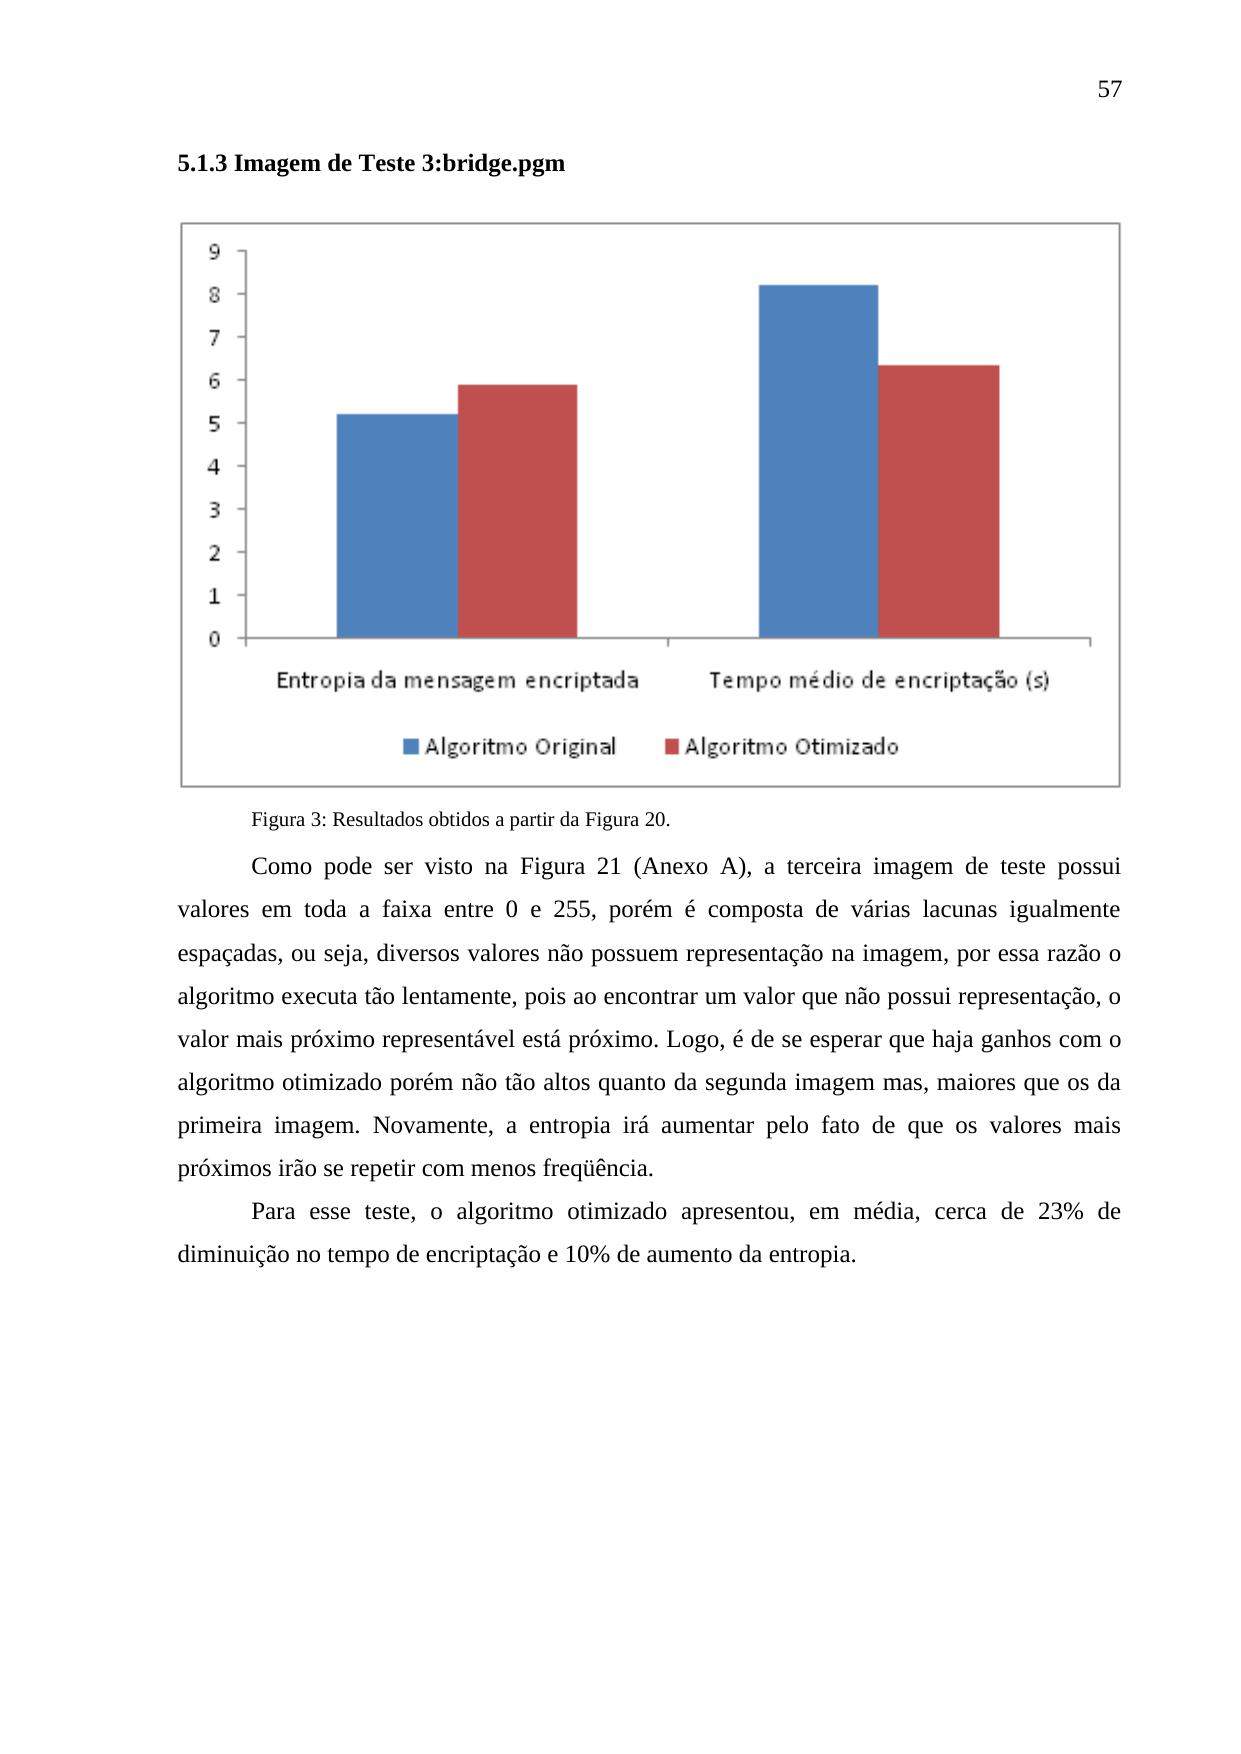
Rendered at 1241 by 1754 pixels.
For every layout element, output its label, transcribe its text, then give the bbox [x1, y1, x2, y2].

text Para esse teste, o algoritmo otimizado apresentou, em média, cerca de 23% de diminuição no tempo de encriptação e 10% de aumento da entropia. [177, 1196, 1122, 1268]
subtitle 5.1.3 Imagem de Teste 3:bridge.pgm [177, 148, 1122, 176]
picture [177, 220, 1125, 792]
